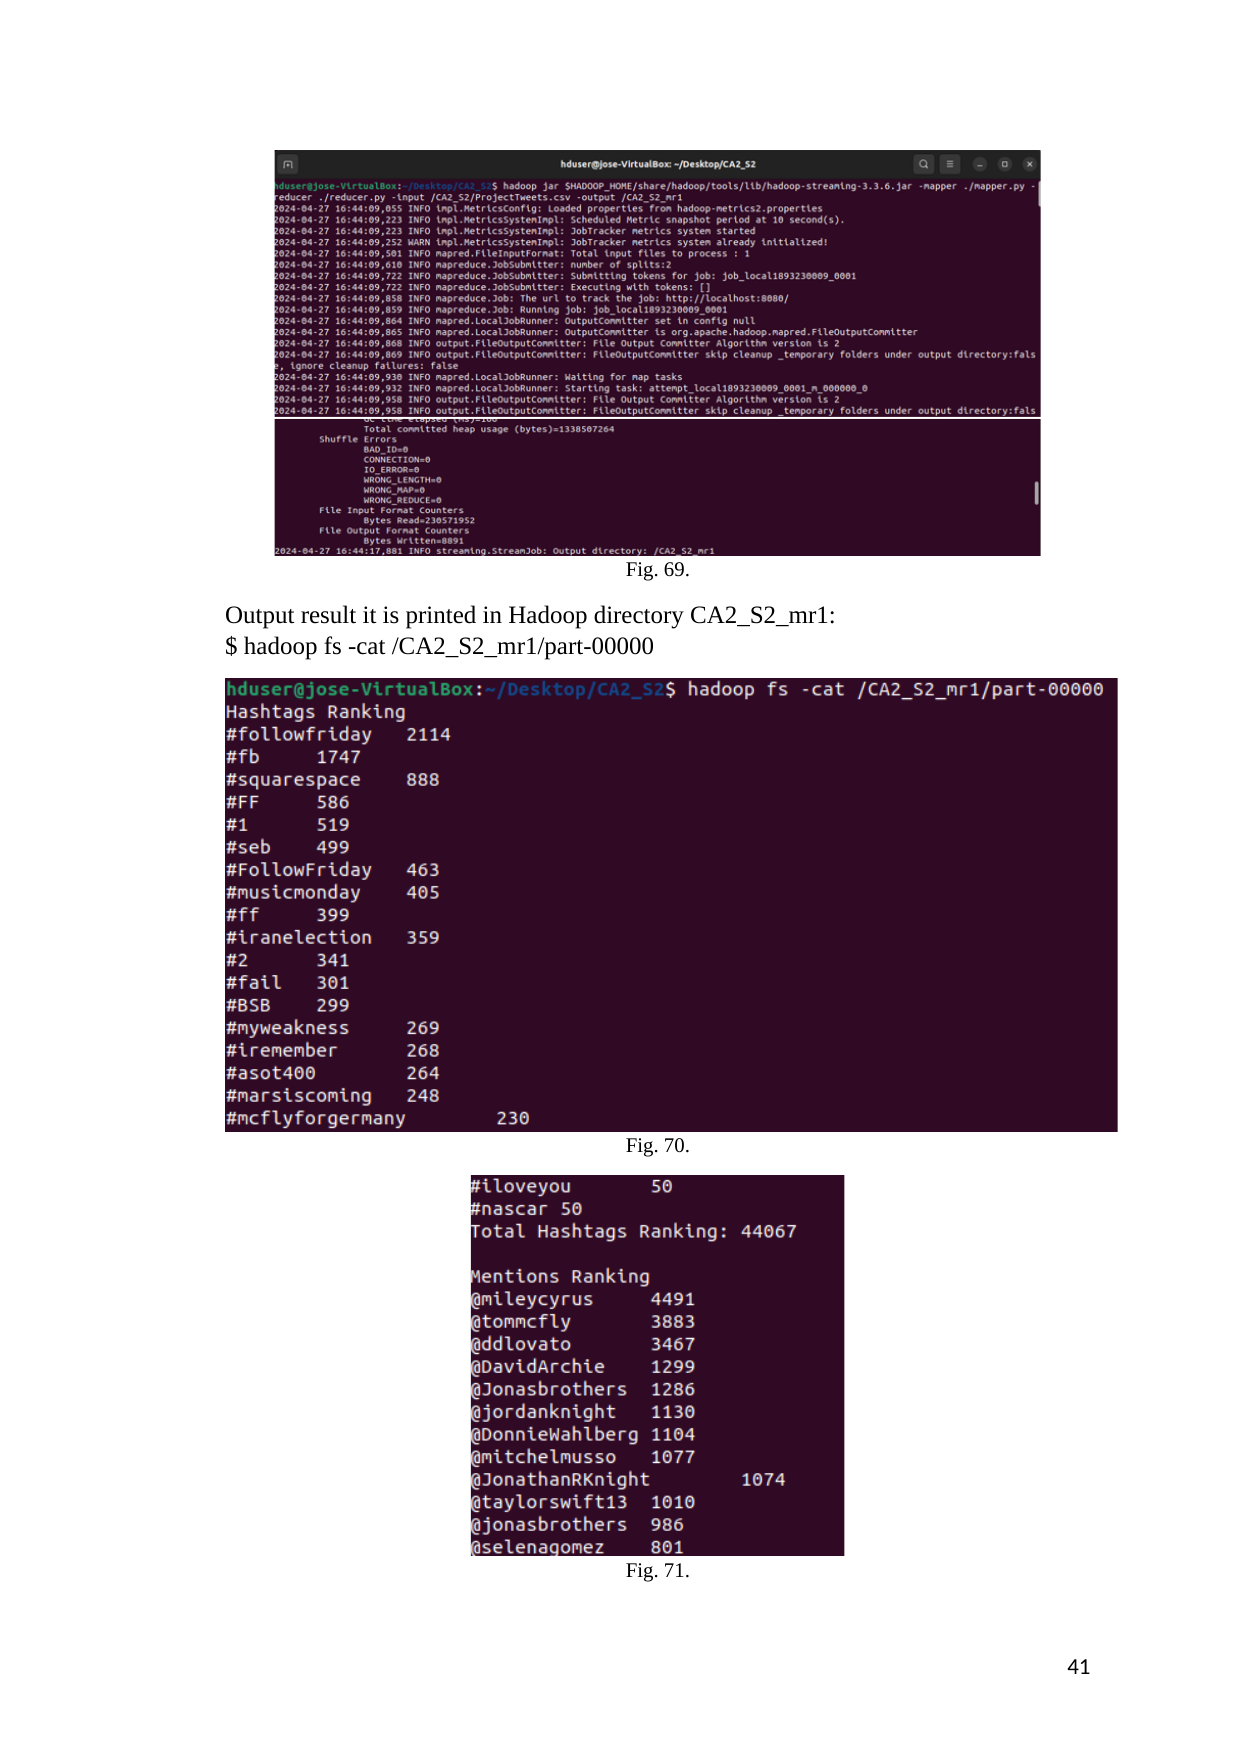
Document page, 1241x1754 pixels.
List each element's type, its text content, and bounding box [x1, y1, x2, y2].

text Fig. 70. [225, 1132, 1090, 1157]
text Output result it is printed in Hadoop directory CA2_S2_mr1: $ hadoop fs -cat /CA2_S2_mr1/part-00000 [225, 600, 1090, 660]
picture [225, 678, 1118, 1132]
picture [470, 1175, 845, 1556]
picture [274, 150, 1041, 556]
